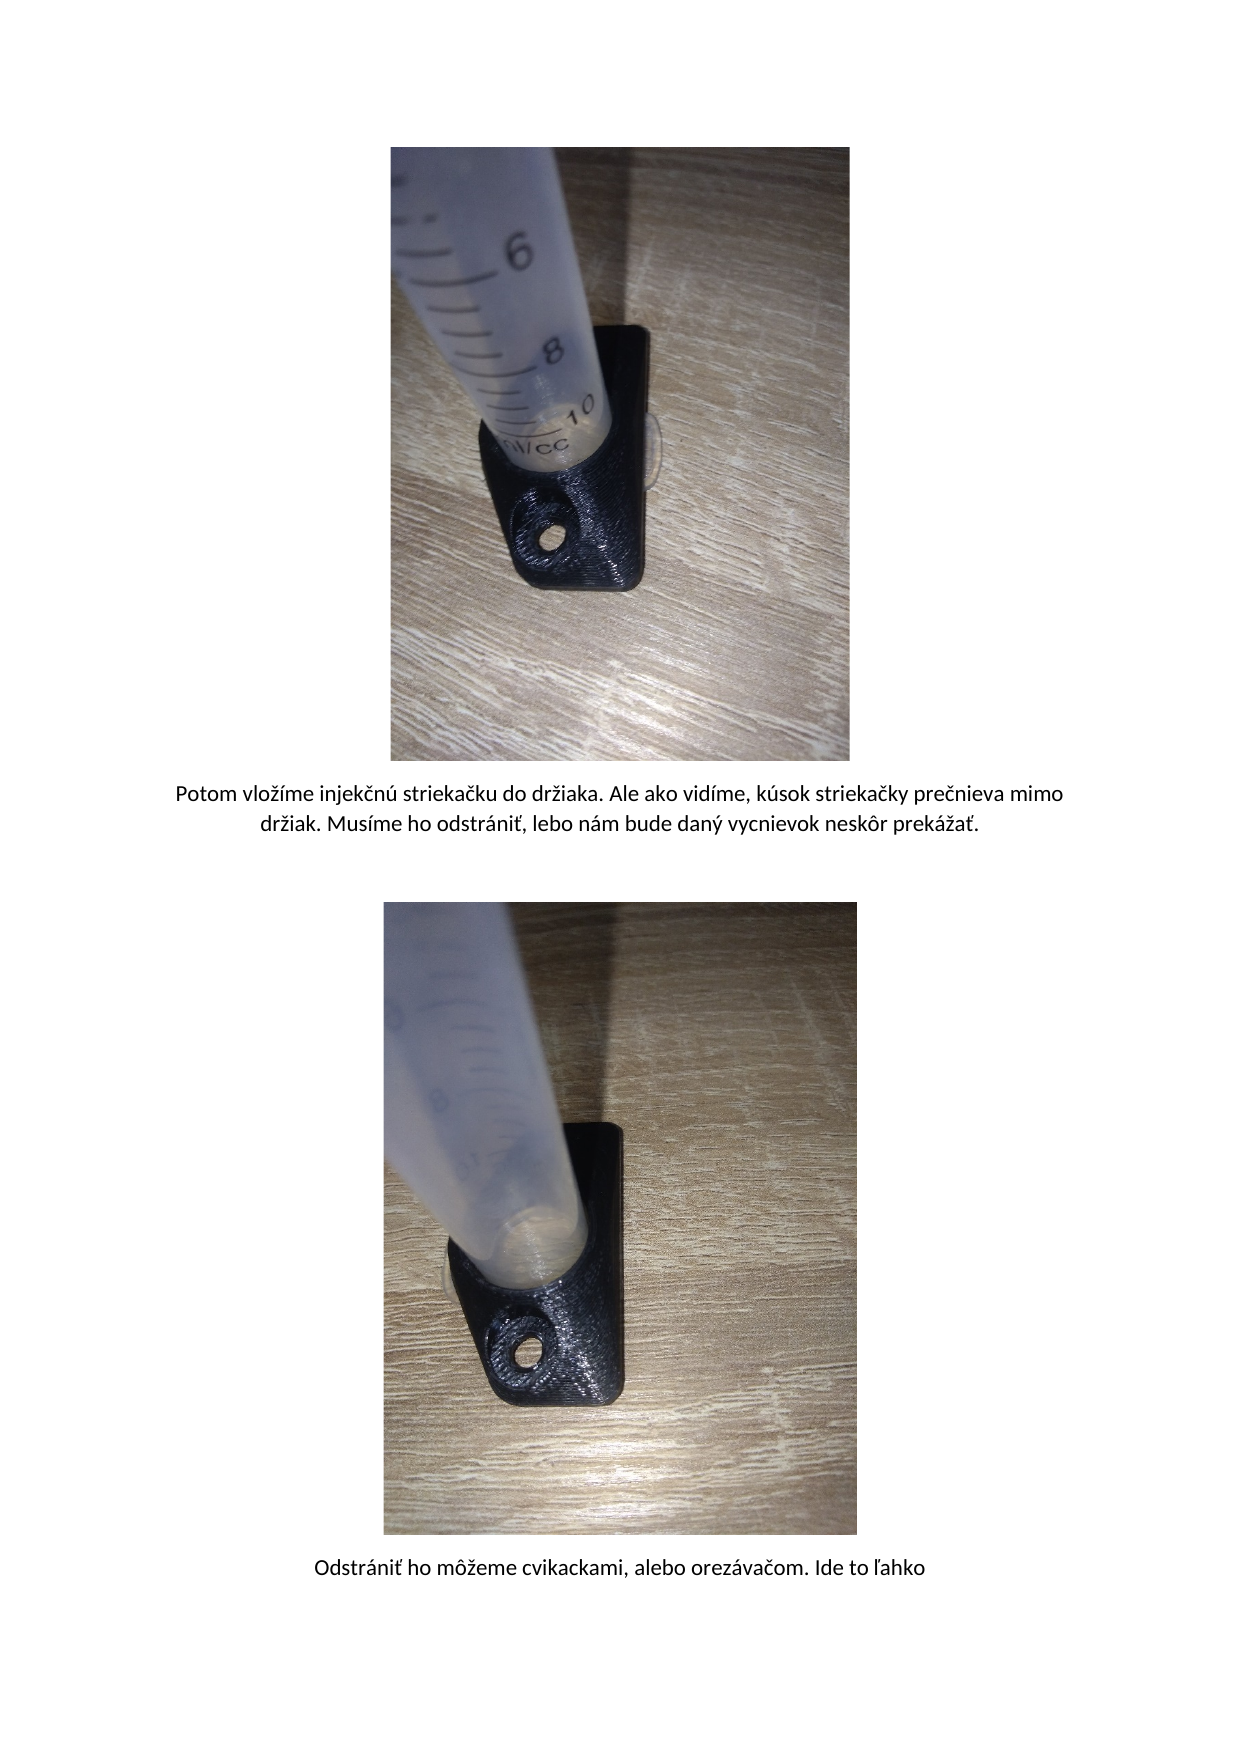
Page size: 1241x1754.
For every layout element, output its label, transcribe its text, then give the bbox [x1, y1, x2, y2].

picture [390, 147, 850, 761]
text Potom vložíme injekčnú striekačku do držiaka. Ale ako vidíme, kúsok striekačky prečnieva mimo držiak. Musíme ho odstrániť, lebo nám bude daný vycnievok neskôr prekážať. [148, 779, 1093, 837]
picture [383, 902, 857, 1535]
text Odstrániť ho môžeme cvikackami, alebo orezávačom. Ide to ľahko [148, 1553, 1093, 1582]
